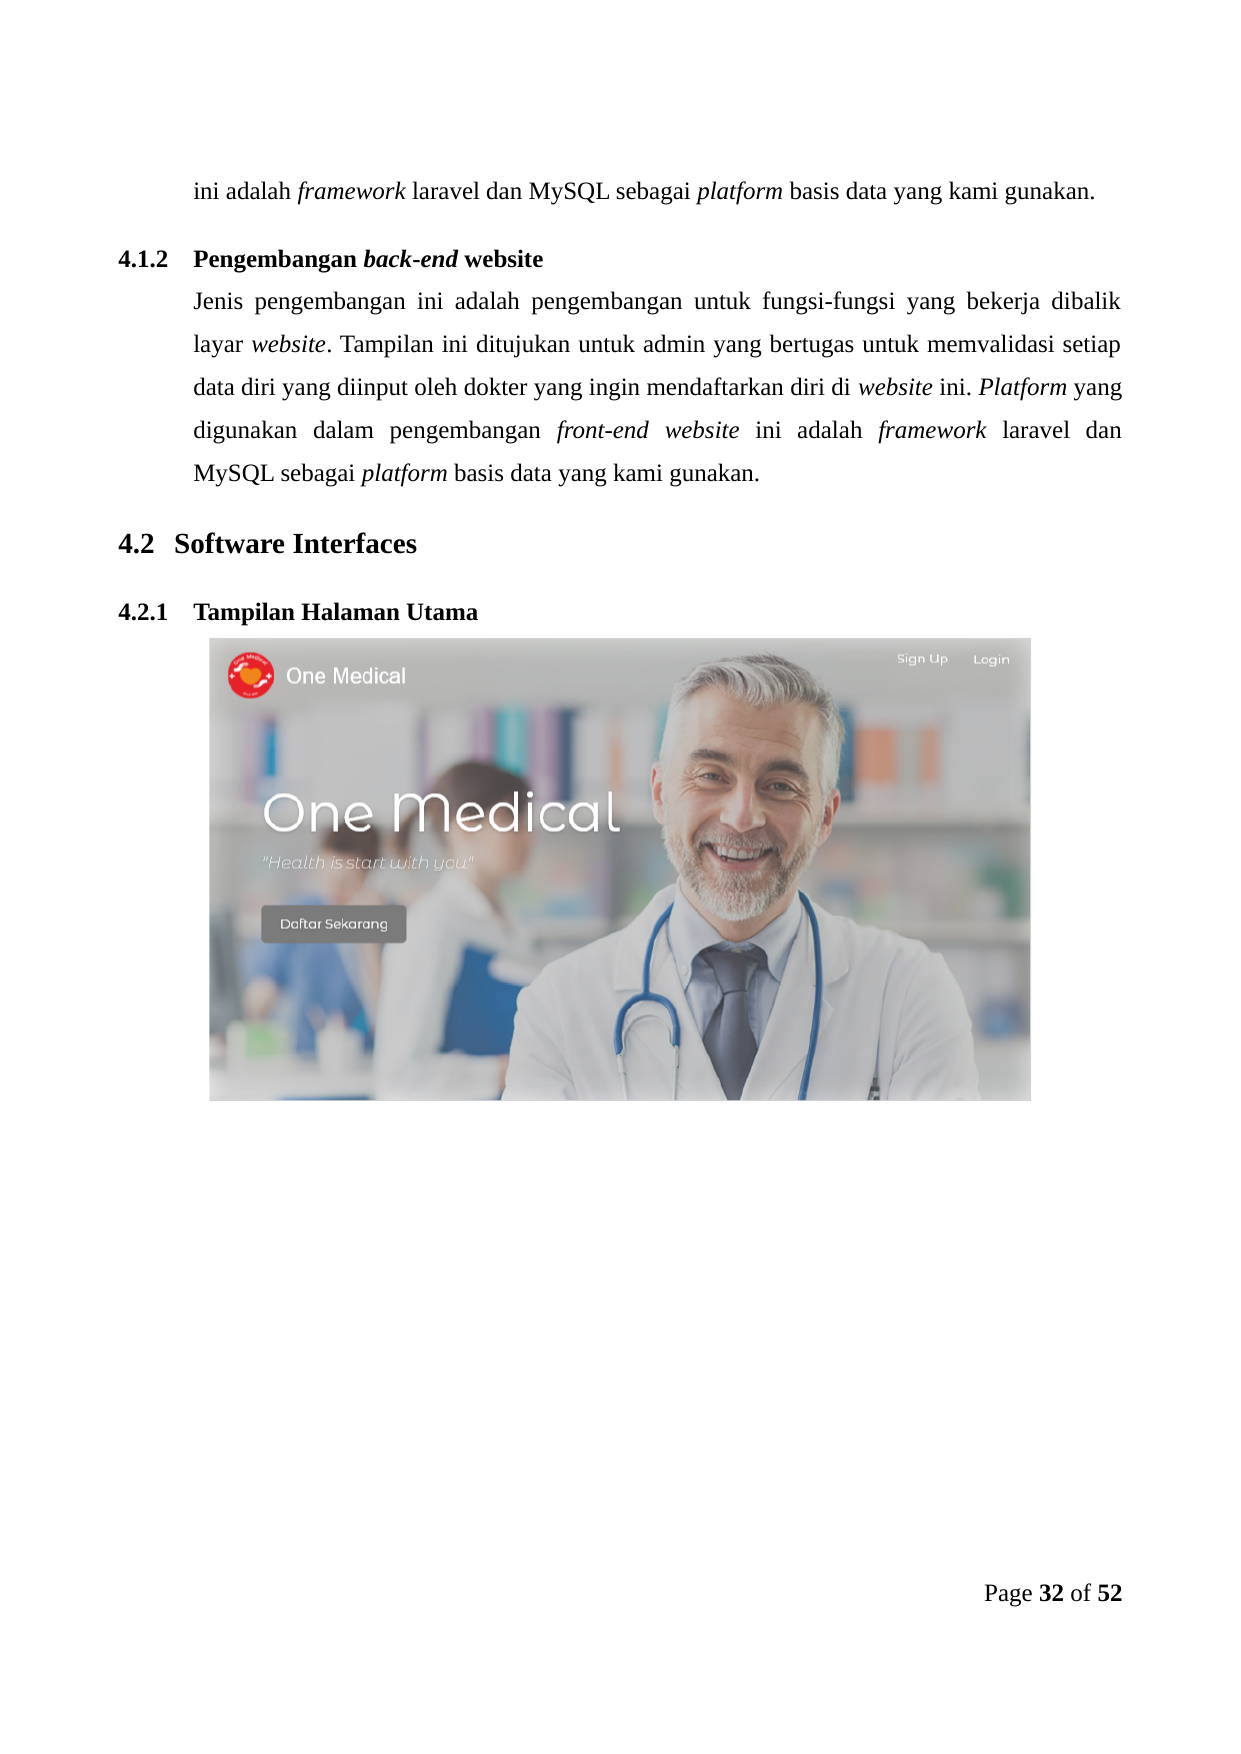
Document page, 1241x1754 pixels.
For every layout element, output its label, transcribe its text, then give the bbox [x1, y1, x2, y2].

text Jenis pengembangan ini adalah pengembangan untuk fungsi-fungsi yang bekerja dibalik layar website. Tampilan ini ditujukan untuk admin yang bertugas untuk memvalidasi setiap data diri yang diinput oleh dokter yang ingin mendaftarkan diri di website ini. Platform yang digunakan dalam pengembangan front-end website ini adalah framework laravel dan MySQL sebagai platform basis data yang kami gunakan. [193, 286, 1122, 487]
subtitle Tampilan Halaman Utama [118, 597, 1122, 626]
subtitle Pengembangan back-end website [118, 244, 1122, 273]
subtitle Software Interfaces [118, 526, 1122, 560]
picture [209, 638, 1032, 1101]
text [193, 176, 1122, 205]
